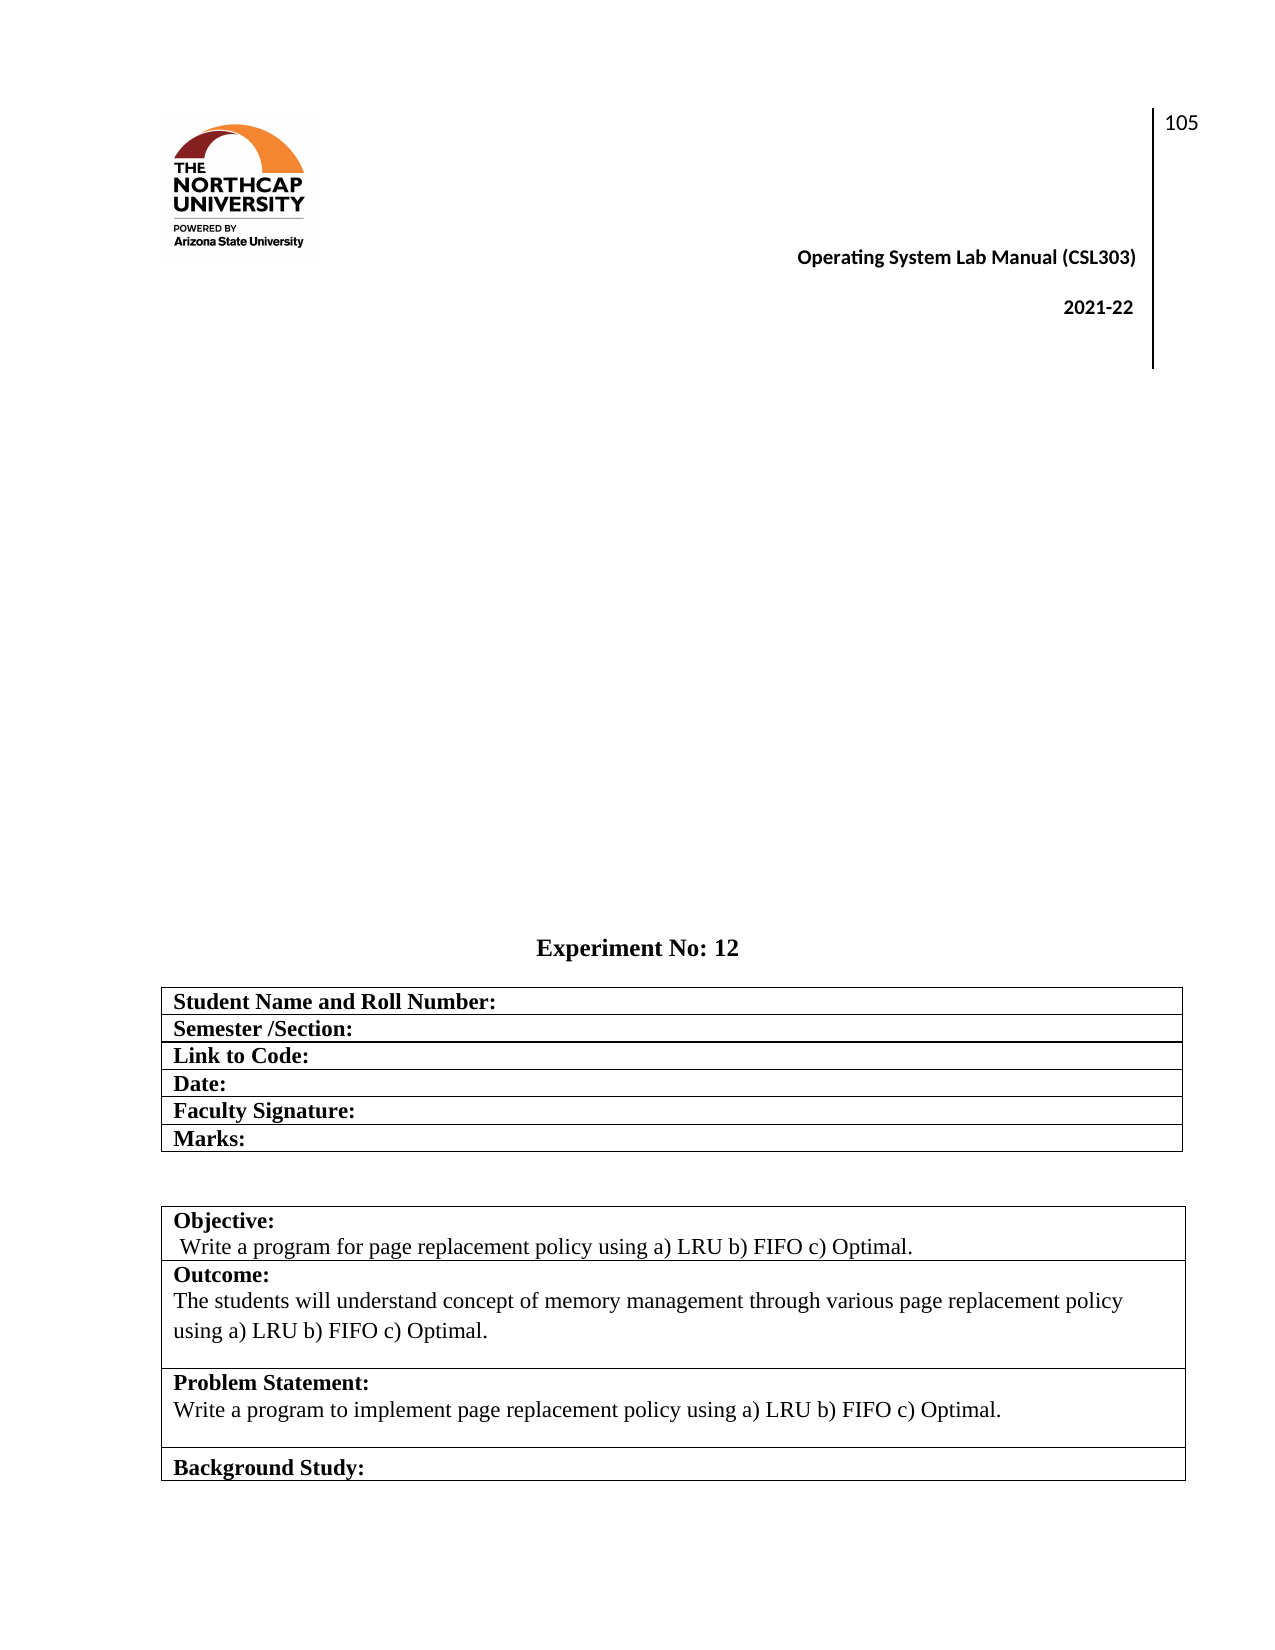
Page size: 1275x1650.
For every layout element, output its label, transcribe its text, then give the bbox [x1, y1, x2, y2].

table_cell Date: [162, 1070, 1182, 1096]
table_cell Faculty Signature: [162, 1097, 1182, 1124]
table_cell Semester /Section: [162, 1015, 1182, 1041]
table_cell Marks: [162, 1125, 1182, 1151]
text Experiment No: 12 [150, 933, 1125, 962]
table_cell Problem Statement: Write a program to implement page replacement policy using a) LRU b) FIFO c) Optimal. [162, 1369, 1185, 1447]
table_header Student Name and Roll Number: [162, 988, 1182, 1014]
table_cell Outcome: The students will understand concept of memory management through various page replacement policy using a) LRU b) FIFO c) Optimal. [162, 1261, 1185, 1368]
table_cell Link to Code: [162, 1043, 1182, 1069]
picture [161, 108, 318, 265]
table_header Objective: Write a program for page replacement policy using a) LRU b) FIFO c) Optimal. [162, 1207, 1185, 1260]
